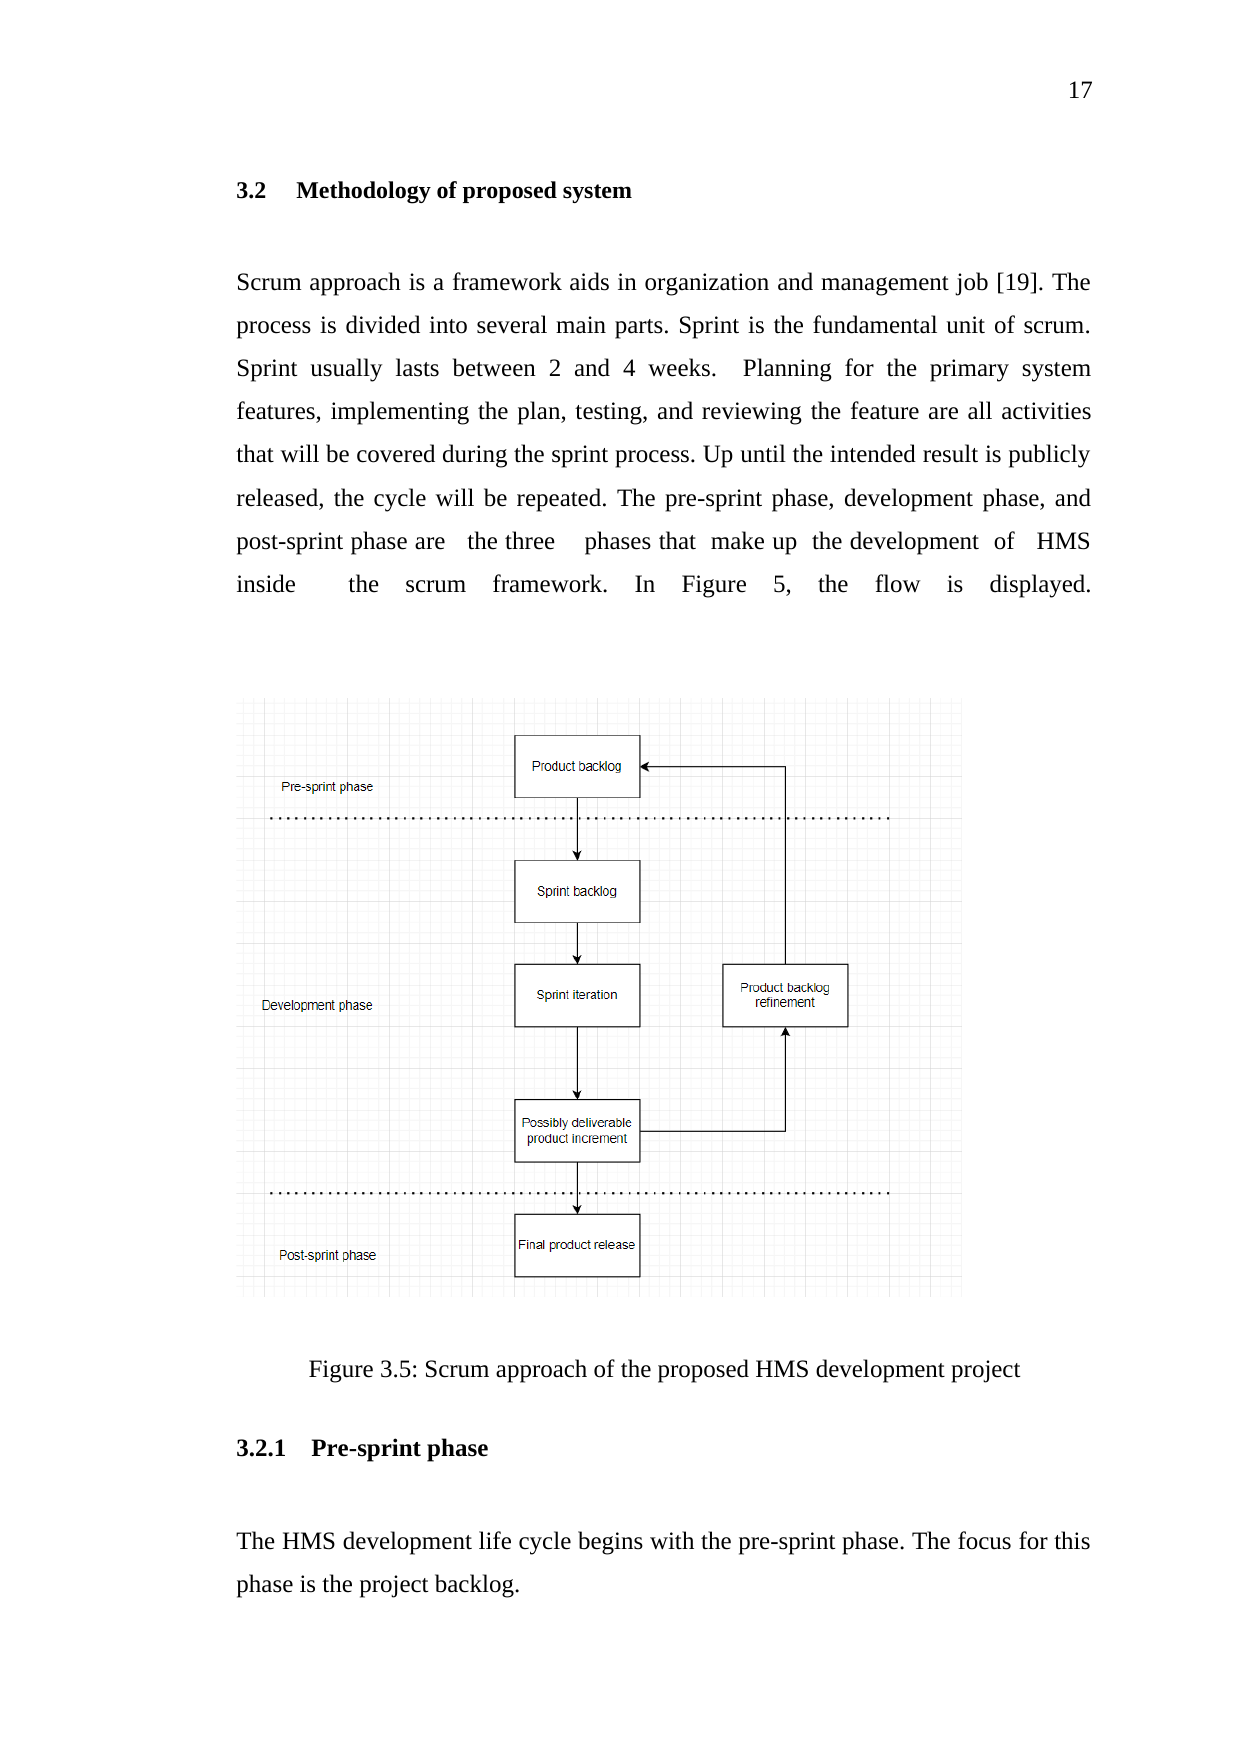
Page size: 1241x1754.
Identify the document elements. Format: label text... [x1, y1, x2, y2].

subtitle Methodology of proposed system [236, 176, 1092, 203]
subtitle Pre-sprint phase [236, 1433, 1092, 1462]
text The HMS development life cycle begins with the pre-sprint phase. The focus for this phase is the project backlog. [236, 1526, 1092, 1598]
picture [236, 698, 962, 1297]
